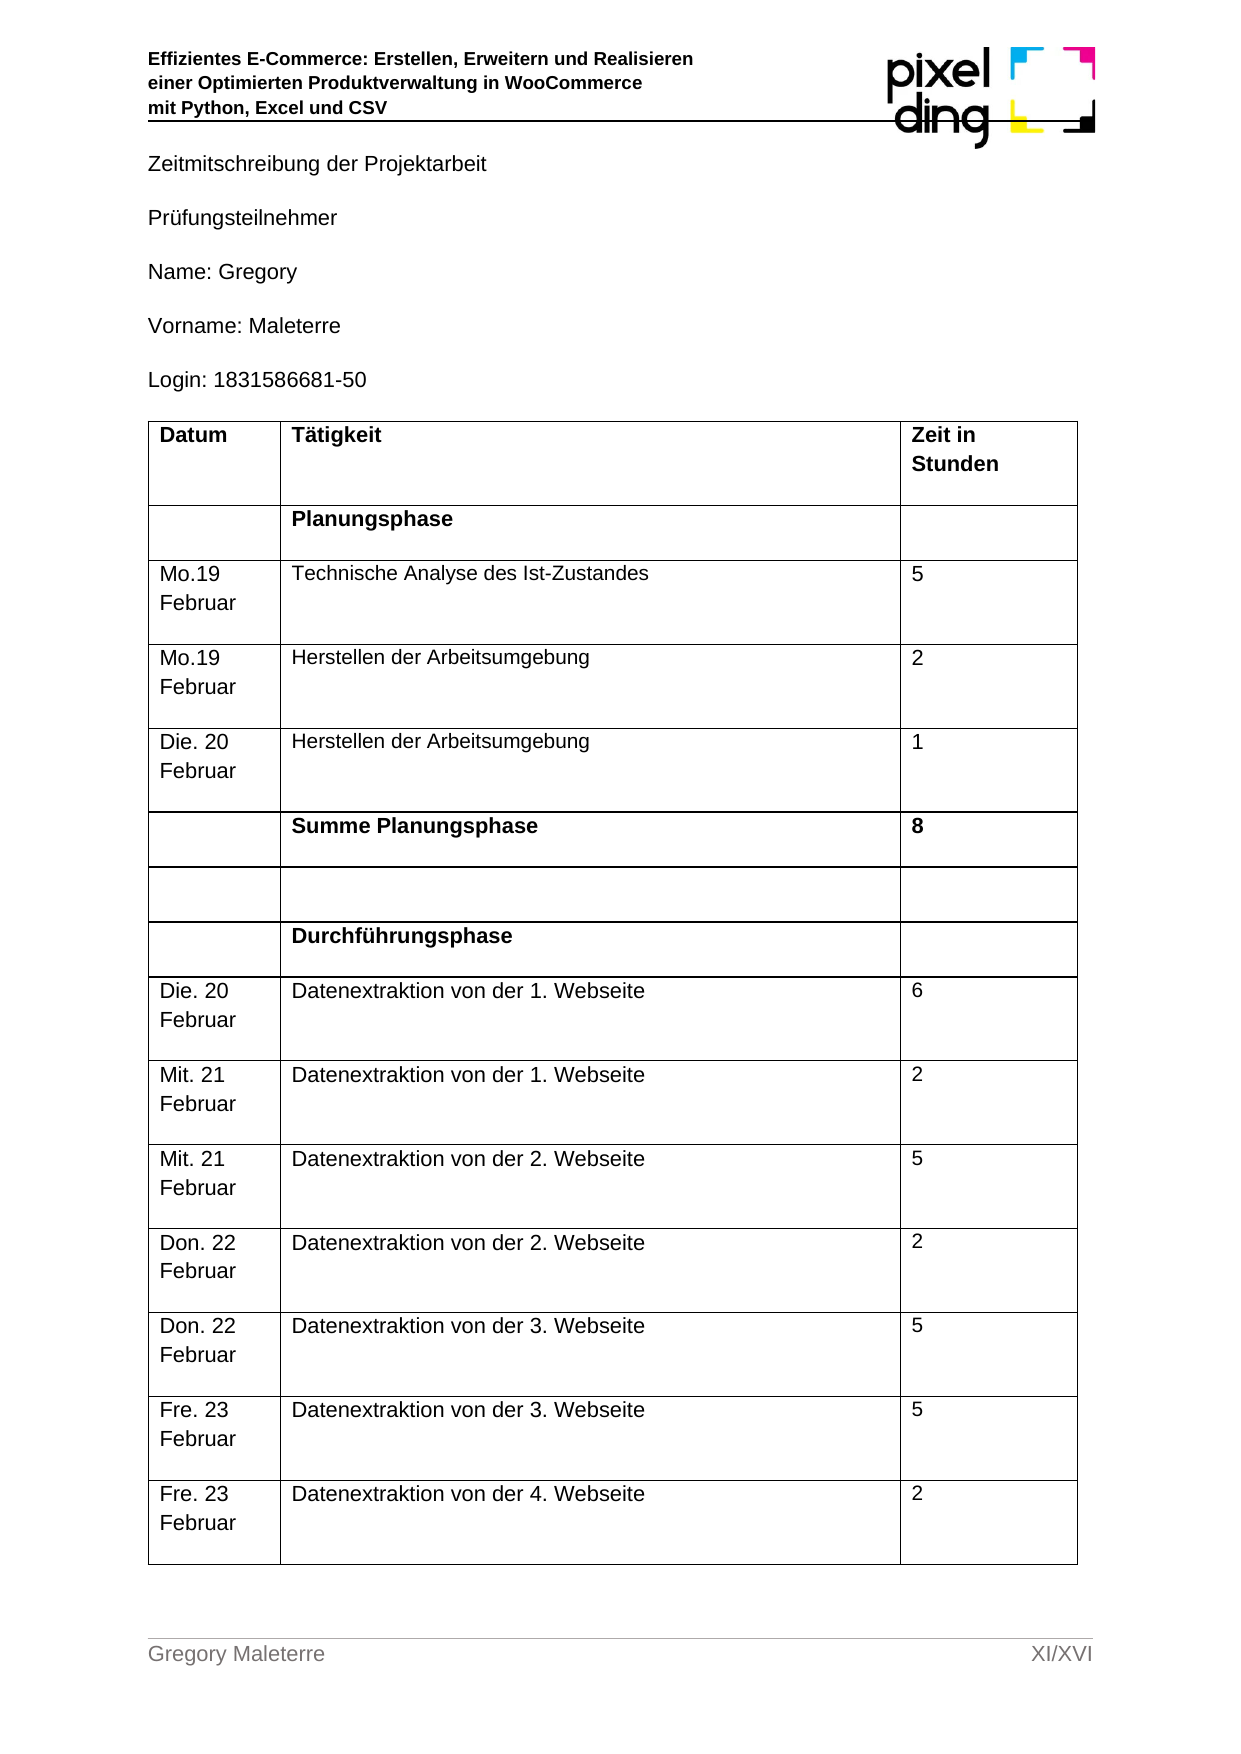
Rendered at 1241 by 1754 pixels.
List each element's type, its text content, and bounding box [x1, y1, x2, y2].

text Login: 1831586681-50 [148, 367, 1093, 392]
table_cell 2 [901, 1481, 1077, 1564]
table_cell Herstellen der Arbeitsumgebung [281, 729, 900, 811]
table_cell Mo.19 Februar [149, 645, 280, 727]
table_cell [149, 506, 280, 559]
table_cell [901, 868, 1077, 921]
table_cell [901, 923, 1077, 976]
table_cell Herstellen der Arbeitsumgebung [281, 645, 900, 727]
table_cell Datenextraktion von der 2. Webseite [281, 1145, 900, 1228]
table_cell 5 [901, 561, 1077, 643]
table_cell 2 [901, 645, 1077, 727]
table_cell 1 [901, 729, 1077, 811]
table_cell [149, 868, 280, 921]
table_cell 5 [901, 1145, 1077, 1228]
table_cell Durchführungsphase [281, 923, 900, 976]
table_cell Datenextraktion von der 3. Webseite [281, 1397, 900, 1480]
table_cell Summe Planungsphase [281, 813, 900, 866]
table_cell 2 [901, 1061, 1077, 1144]
table_cell Die. 20 Februar [149, 978, 280, 1060]
table_header Tätigkeit [281, 422, 900, 504]
table_cell Datenextraktion von der 4. Webseite [281, 1481, 900, 1564]
text Zeitmitschreibung der Projektarbeit [148, 151, 1093, 176]
table_cell Planungsphase [281, 506, 900, 559]
table_cell 5 [901, 1397, 1077, 1480]
table_cell 5 [901, 1313, 1077, 1396]
table_header Datum [149, 422, 280, 504]
table_cell Datenextraktion von der 1. Webseite [281, 1061, 900, 1144]
picture [887, 47, 1096, 149]
table_cell [149, 813, 280, 866]
table_cell Mit. 21 Februar [149, 1061, 280, 1144]
table_cell Technische Analyse des Ist-Zustandes [281, 561, 900, 643]
text Prüfungsteilnehmer [148, 205, 1093, 230]
table_cell 6 [901, 978, 1077, 1060]
table_cell [901, 506, 1077, 559]
table_cell 8 [901, 813, 1077, 866]
table_cell Mit. 21 Februar [149, 1145, 280, 1228]
table_cell 2 [901, 1229, 1077, 1312]
table_cell Datenextraktion von der 1. Webseite [281, 978, 900, 1060]
table_cell Don. 22 Februar [149, 1229, 280, 1312]
table_cell Die. 20 Februar [149, 729, 280, 811]
table_cell Mo.19 Februar [149, 561, 280, 643]
table_cell [149, 923, 280, 976]
text Name: Gregory [148, 259, 1093, 284]
table_cell [281, 868, 900, 921]
table_cell Fre. 23 Februar [149, 1481, 280, 1564]
table_cell Fre. 23 Februar [149, 1397, 280, 1480]
table_header Zeit in Stunden [901, 422, 1077, 504]
text Vorname: Maleterre [148, 313, 1093, 338]
table_cell Datenextraktion von der 3. Webseite [281, 1313, 900, 1396]
table_cell Don. 22 Februar [149, 1313, 280, 1396]
table_cell Datenextraktion von der 2. Webseite [281, 1229, 900, 1312]
